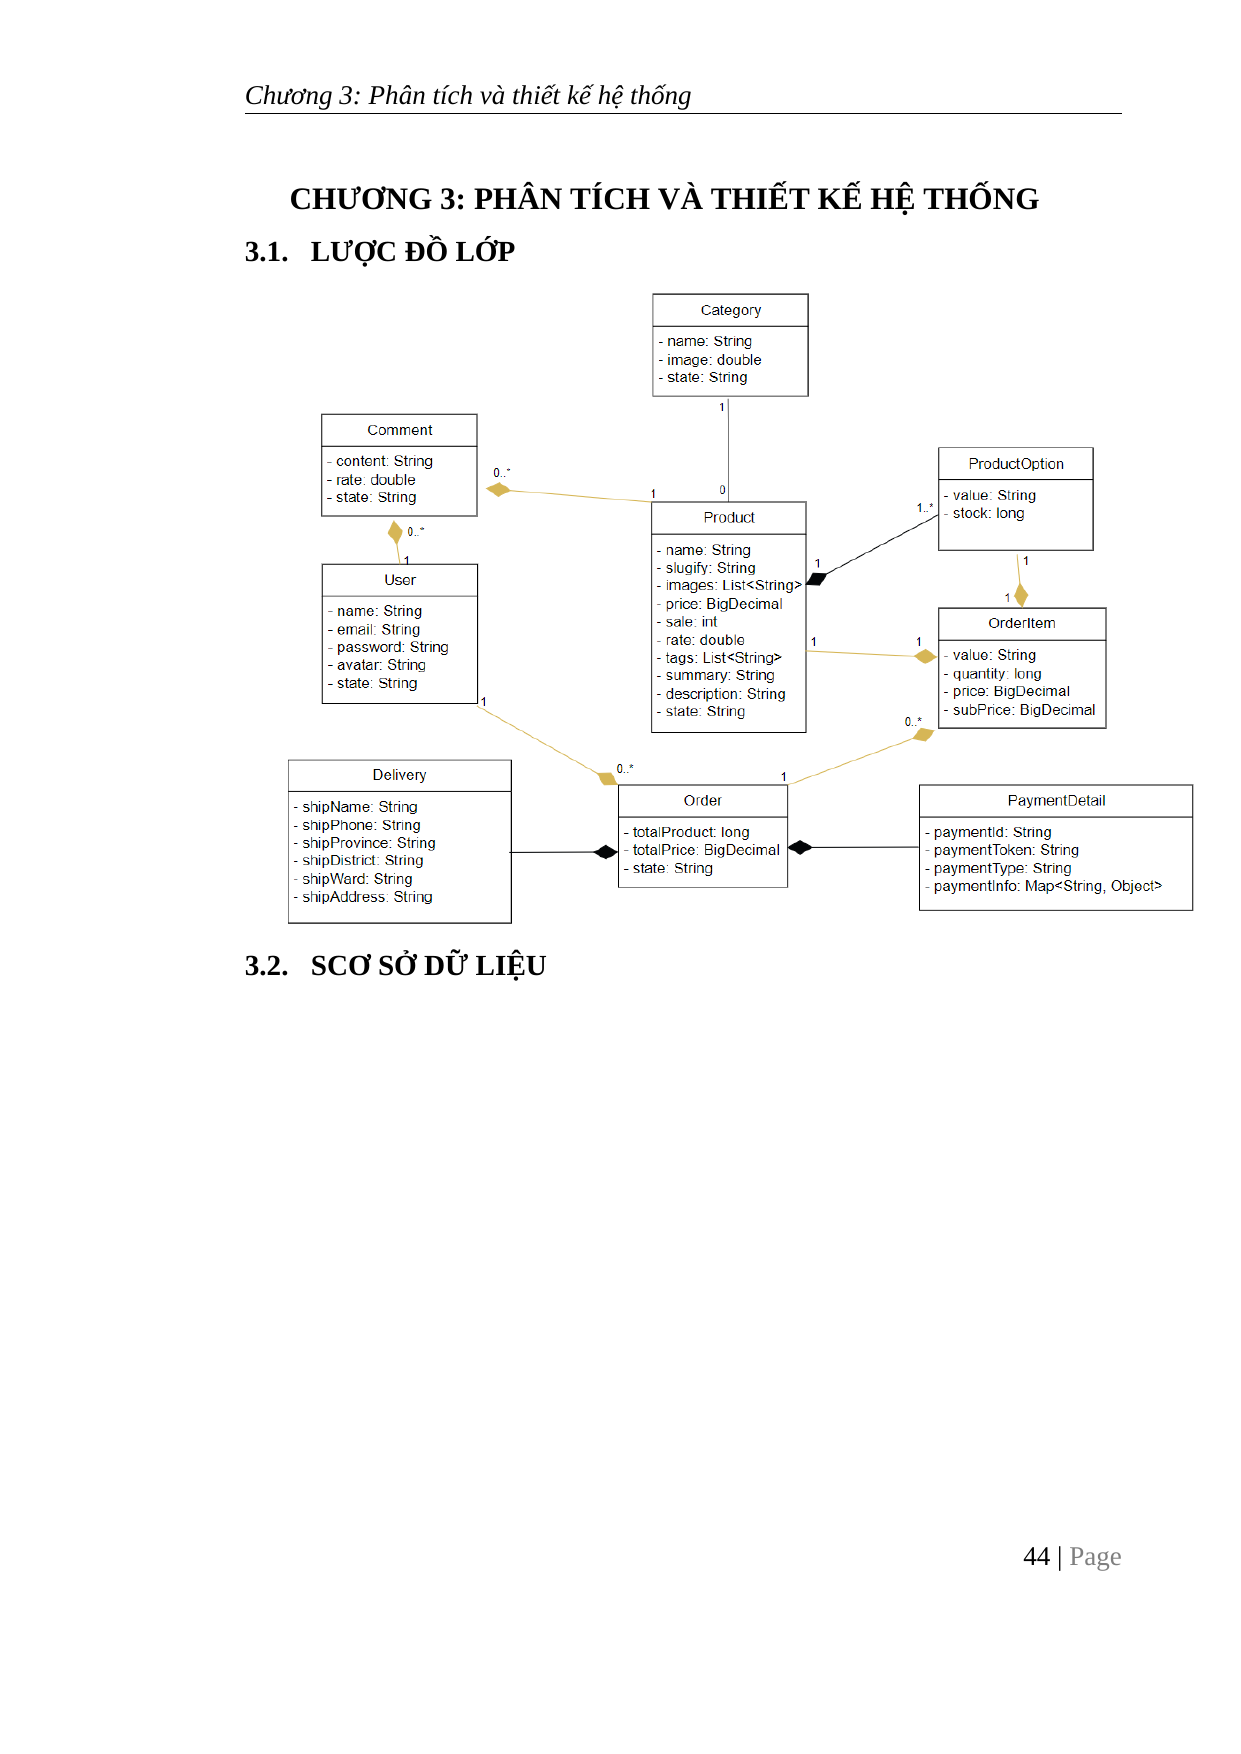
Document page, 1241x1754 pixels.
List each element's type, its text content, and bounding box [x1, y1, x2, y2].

subtitle CHƯƠNG 3: PHÂN TÍCH VÀ THIẾT KẾ HỆ THỐNG [207, 180, 1122, 216]
subtitle LƯỢC ĐỒ LỚP [244, 234, 1122, 267]
subtitle SCƠ SỞ DỮ LIỆU [244, 948, 1122, 981]
picture [282, 284, 1198, 932]
